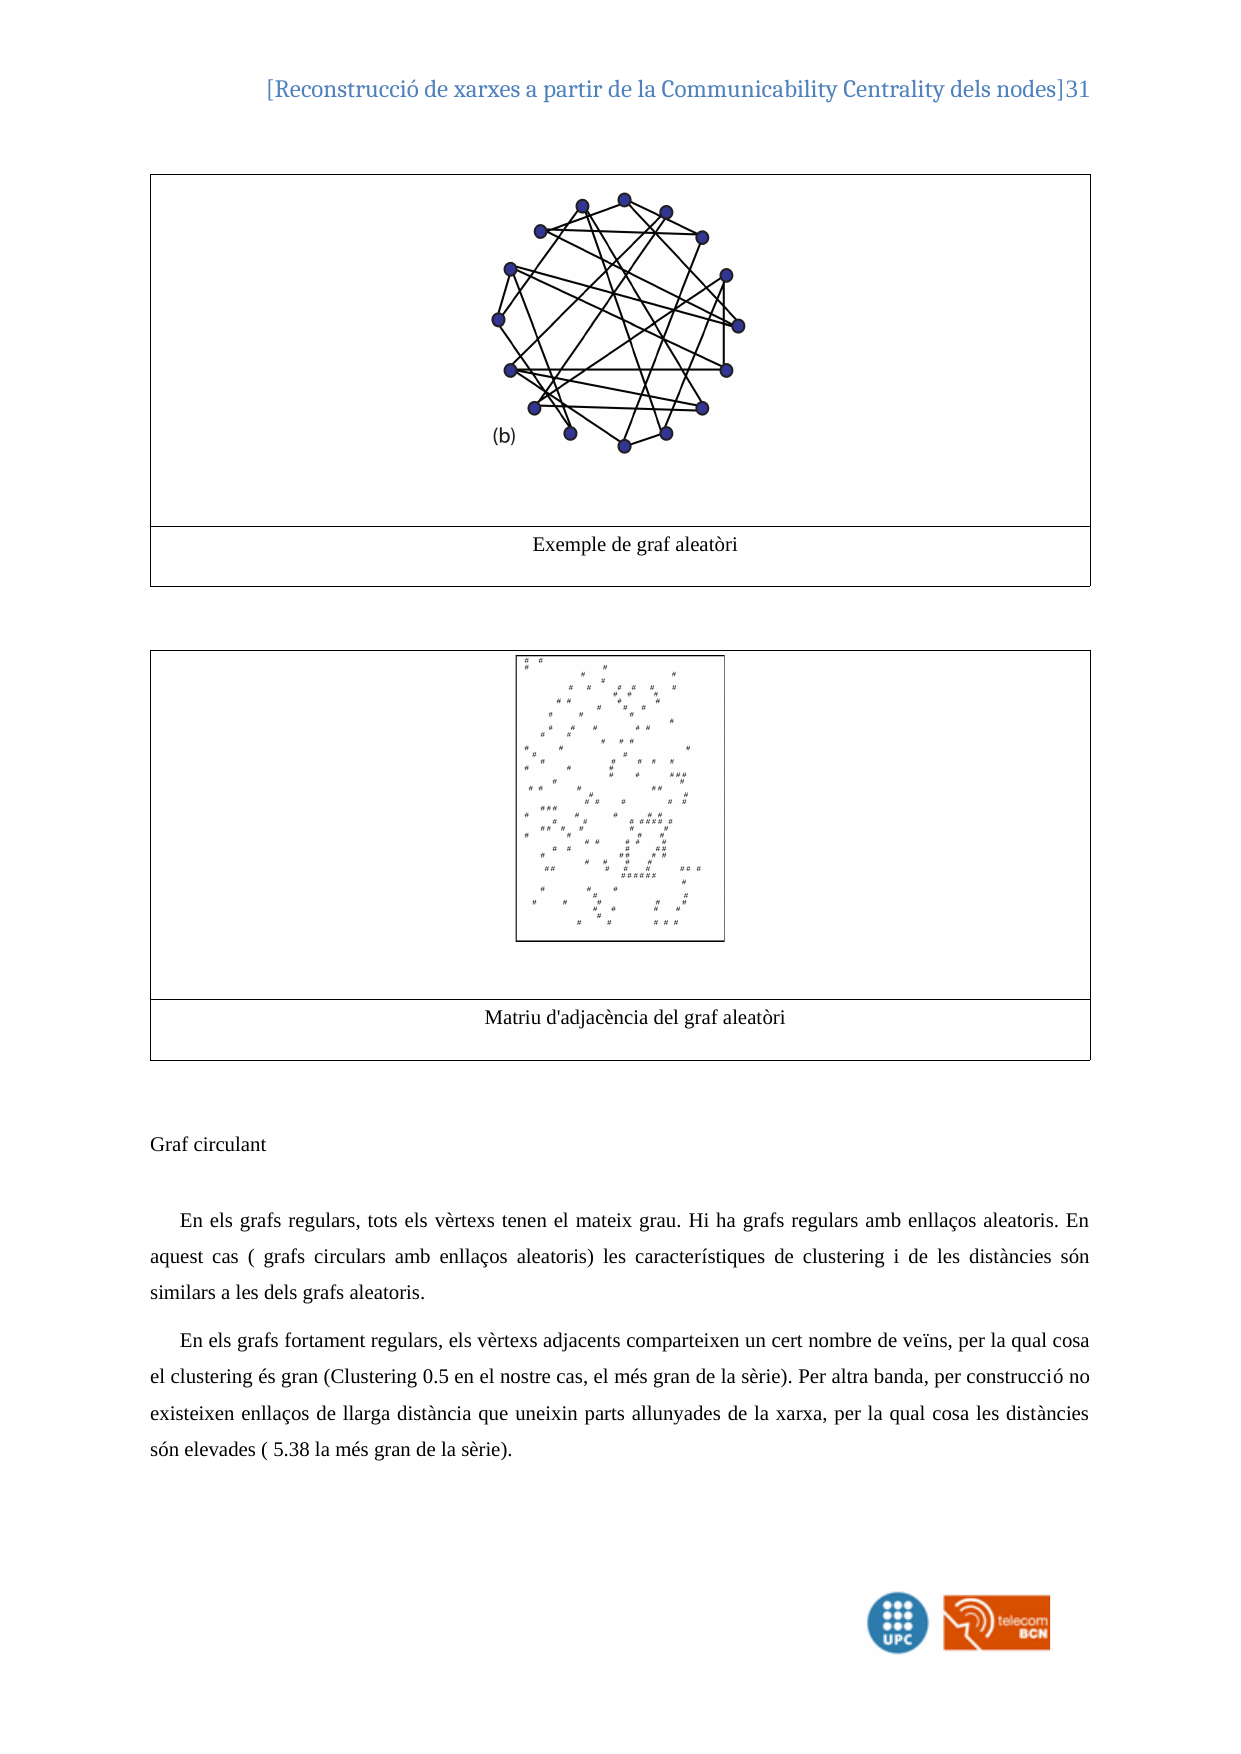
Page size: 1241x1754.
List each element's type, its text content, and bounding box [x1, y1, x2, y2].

picture [488, 179, 753, 469]
table_header [151, 175, 1090, 526]
picture [515, 655, 725, 942]
text En els grafs fortament regulars, els vèrtexs adjacents comparteixen un cert nombre de veïns, per la qual cosa el clustering és gran (Clustering 0.5 en el nostre cas, el més gran de la sèrie). Per altra banda, per construcció no existeixen enllaços de llarga distància que uneixin parts allunyades de la xarxa, per la qual cosa les distàncies són elevades ( 5.38 la més gran de la sèrie). [150, 1328, 1090, 1461]
text En els grafs regulars, tots els vèrtexs tenen el mateix grau. Hi ha grafs regulars amb enllaços aleatoris. En aquest cas ( grafs circulars amb enllaços aleatoris) les característiques de clustering i de les distàncies són similars a les dels grafs aleatoris. [150, 1208, 1090, 1304]
table_cell Matriu d'adjacència del graf aleatòri [151, 1000, 1090, 1059]
table_header [151, 651, 1090, 999]
table_cell Exemple de graf aleatòri [151, 527, 1090, 586]
picture [863, 1589, 1050, 1656]
subtitle Graf circulant [150, 1132, 1090, 1156]
